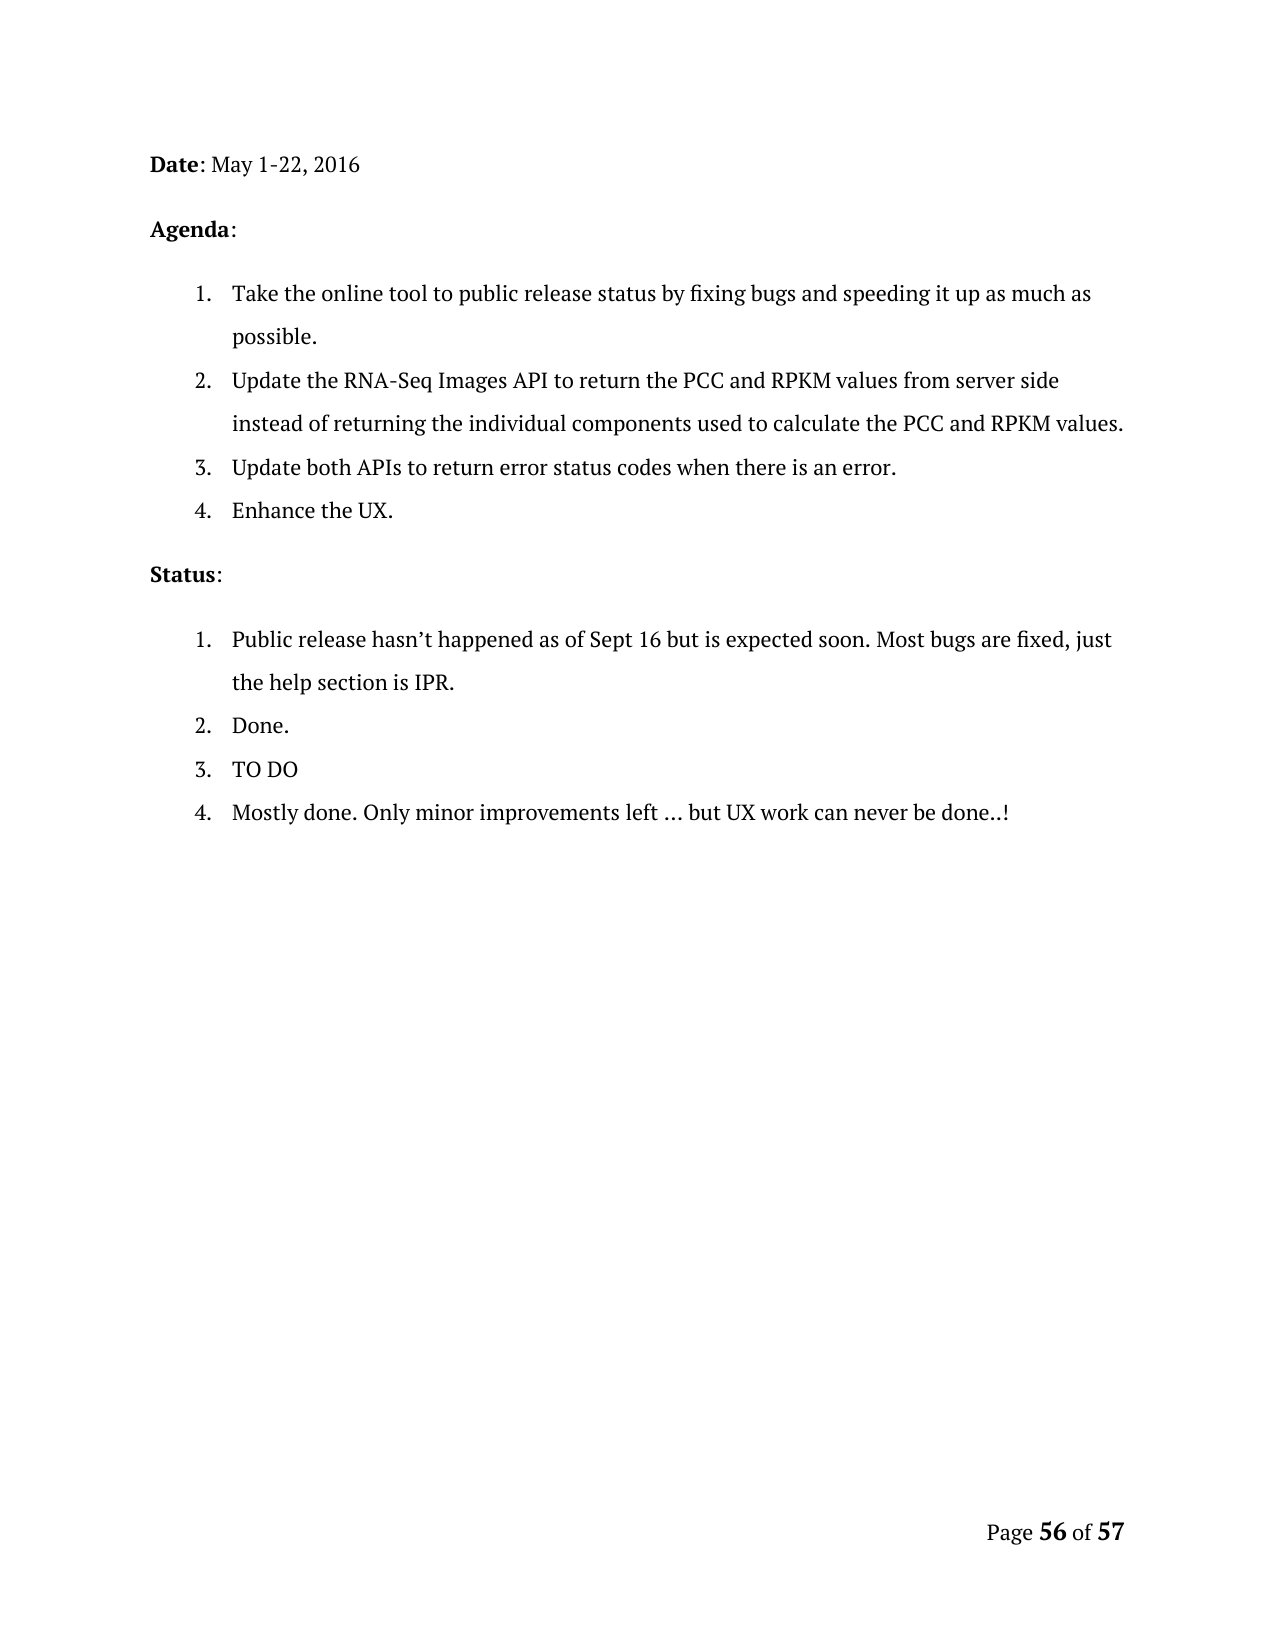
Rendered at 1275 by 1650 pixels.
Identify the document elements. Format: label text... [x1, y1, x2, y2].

list Update the RNA-Seq Images API to return the PCC and RPKM values from server side instead of returning the individual components used to calculate the PCC and RPKM values. [194, 365, 1125, 438]
list Done. [194, 711, 1125, 740]
list Public release hasn’t happened as of Sept 16 but is expected soon. Most bugs are fixed, just the help section is IPR. [194, 624, 1125, 697]
list Mostly done. Only minor improvements left … but UX work can never be done..! [194, 798, 1125, 827]
text Date: May 1-22, 2016 [150, 150, 1125, 179]
list Enhance the UX. [194, 496, 1125, 525]
list TO DO [194, 754, 1125, 783]
list Take the online tool to public release status by fixing bugs and speeding it up as much as possible. [194, 278, 1125, 351]
list Update both APIs to return error status codes when there is an error. [194, 452, 1125, 481]
text Status: [150, 560, 1125, 589]
text Agenda: [150, 214, 1125, 243]
